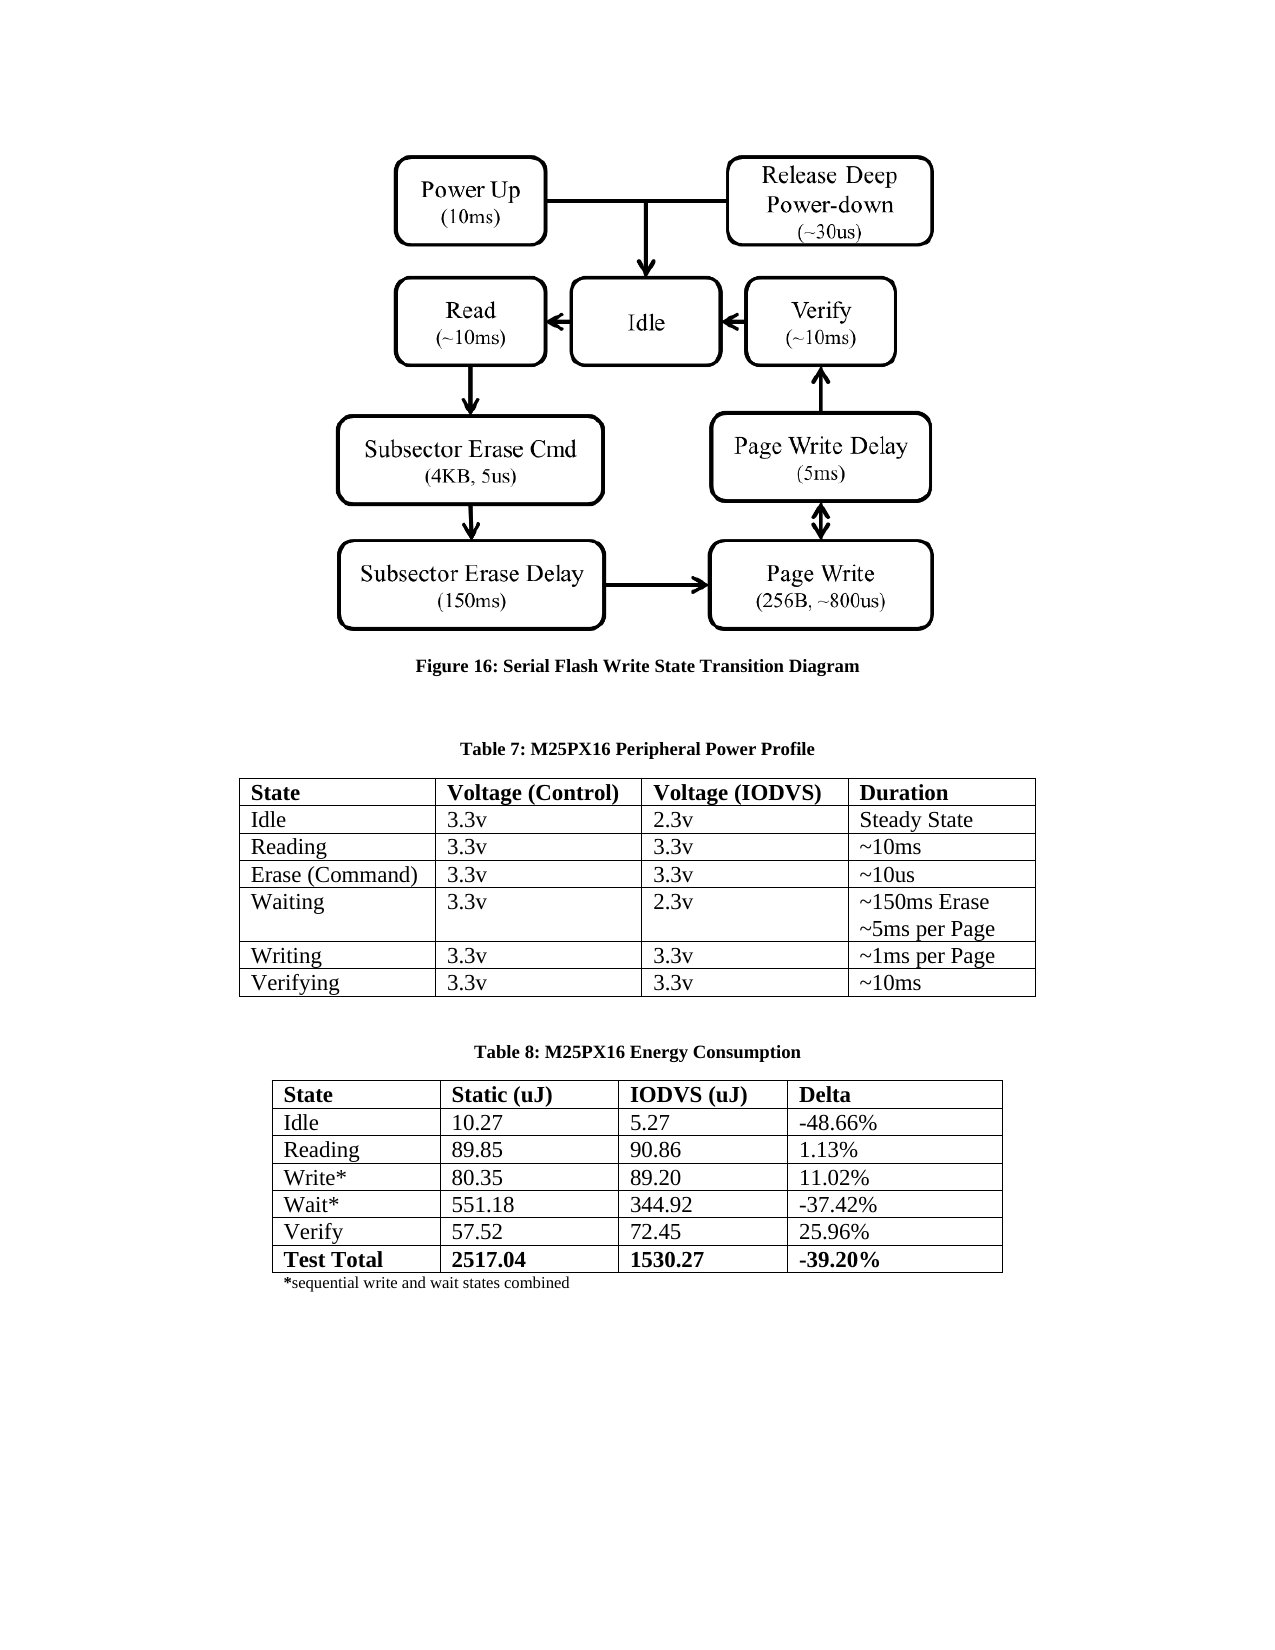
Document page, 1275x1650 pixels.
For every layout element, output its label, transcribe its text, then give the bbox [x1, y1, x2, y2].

table_cell 3.3v [642, 942, 848, 968]
table_cell 344.92 [619, 1191, 787, 1217]
table_cell 10.27 [441, 1109, 618, 1135]
table_cell Reading [240, 834, 435, 860]
text Table 7: M25PX16 Peripheral Power Profile [150, 738, 1125, 760]
text Figure 16: Serial Flash Write State Transition Diagram [150, 655, 1125, 676]
table_cell Steady State [849, 806, 1035, 832]
table_header Static (uJ) [441, 1081, 618, 1108]
table_cell Idle [273, 1109, 440, 1135]
table_cell 11.02% [788, 1164, 1002, 1190]
text Table 8: M25PX16 Energy Consumption [150, 1041, 1125, 1063]
table_cell Test Total [273, 1246, 440, 1272]
table_cell 1.13% [788, 1136, 1002, 1162]
table_cell 90.86 [619, 1136, 787, 1162]
table_cell 89.20 [619, 1164, 787, 1190]
table_header Duration [849, 779, 1035, 805]
table_cell Erase (Command) [240, 861, 435, 887]
table_cell 89.85 [441, 1136, 618, 1162]
table_cell 72.45 [619, 1218, 787, 1245]
table_cell ~10us [849, 861, 1035, 887]
table_cell Writing [240, 942, 435, 968]
table_header Delta [788, 1081, 1002, 1108]
table_header IODVS (uJ) [619, 1081, 787, 1108]
table_cell ~10ms [849, 834, 1035, 860]
table_cell ~10ms [849, 969, 1035, 996]
table_cell 3.3v [642, 834, 848, 860]
table_cell 3.3v [436, 806, 641, 832]
table_cell Reading [273, 1136, 440, 1162]
table_cell ~1ms per Page [849, 942, 1035, 968]
table_cell Write* [273, 1164, 440, 1190]
table_cell 3.3v [642, 969, 848, 996]
table_cell 25.96% [788, 1218, 1002, 1245]
table_cell -39.20% [788, 1246, 1002, 1272]
table_cell Verifying [240, 969, 435, 996]
table_cell 57.52 [441, 1218, 618, 1245]
table_cell 2.3v [642, 806, 848, 832]
table_cell -48.66% [788, 1109, 1002, 1135]
table_cell 3.3v [436, 942, 641, 968]
table_cell *sequential write and wait states combined [272, 1273, 1003, 1292]
table_cell 3.3v [436, 834, 641, 860]
table_cell 80.35 [441, 1164, 618, 1190]
table_header State [240, 779, 435, 805]
picture [333, 150, 942, 637]
table_cell 3.3v [436, 861, 641, 887]
table_cell ~150ms Erase ~5ms per Page [849, 888, 1035, 941]
table_cell 551.18 [441, 1191, 618, 1217]
table_cell 3.3v [436, 888, 641, 941]
table_header Voltage (IODVS) [642, 779, 848, 805]
table_header Voltage (Control) [436, 779, 641, 805]
table_cell 3.3v [642, 861, 848, 887]
table_cell 1530.27 [619, 1246, 787, 1272]
table_cell 2517.04 [441, 1246, 618, 1272]
table_cell 3.3v [436, 969, 641, 996]
table_cell Waiting [240, 888, 435, 941]
table_cell Wait* [273, 1191, 440, 1217]
table_header State [273, 1081, 440, 1108]
table_cell 2.3v [642, 888, 848, 941]
table_cell Idle [240, 806, 435, 832]
table_cell 5.27 [619, 1109, 787, 1135]
table_cell -37.42% [788, 1191, 1002, 1217]
table_cell Verify [273, 1218, 440, 1245]
